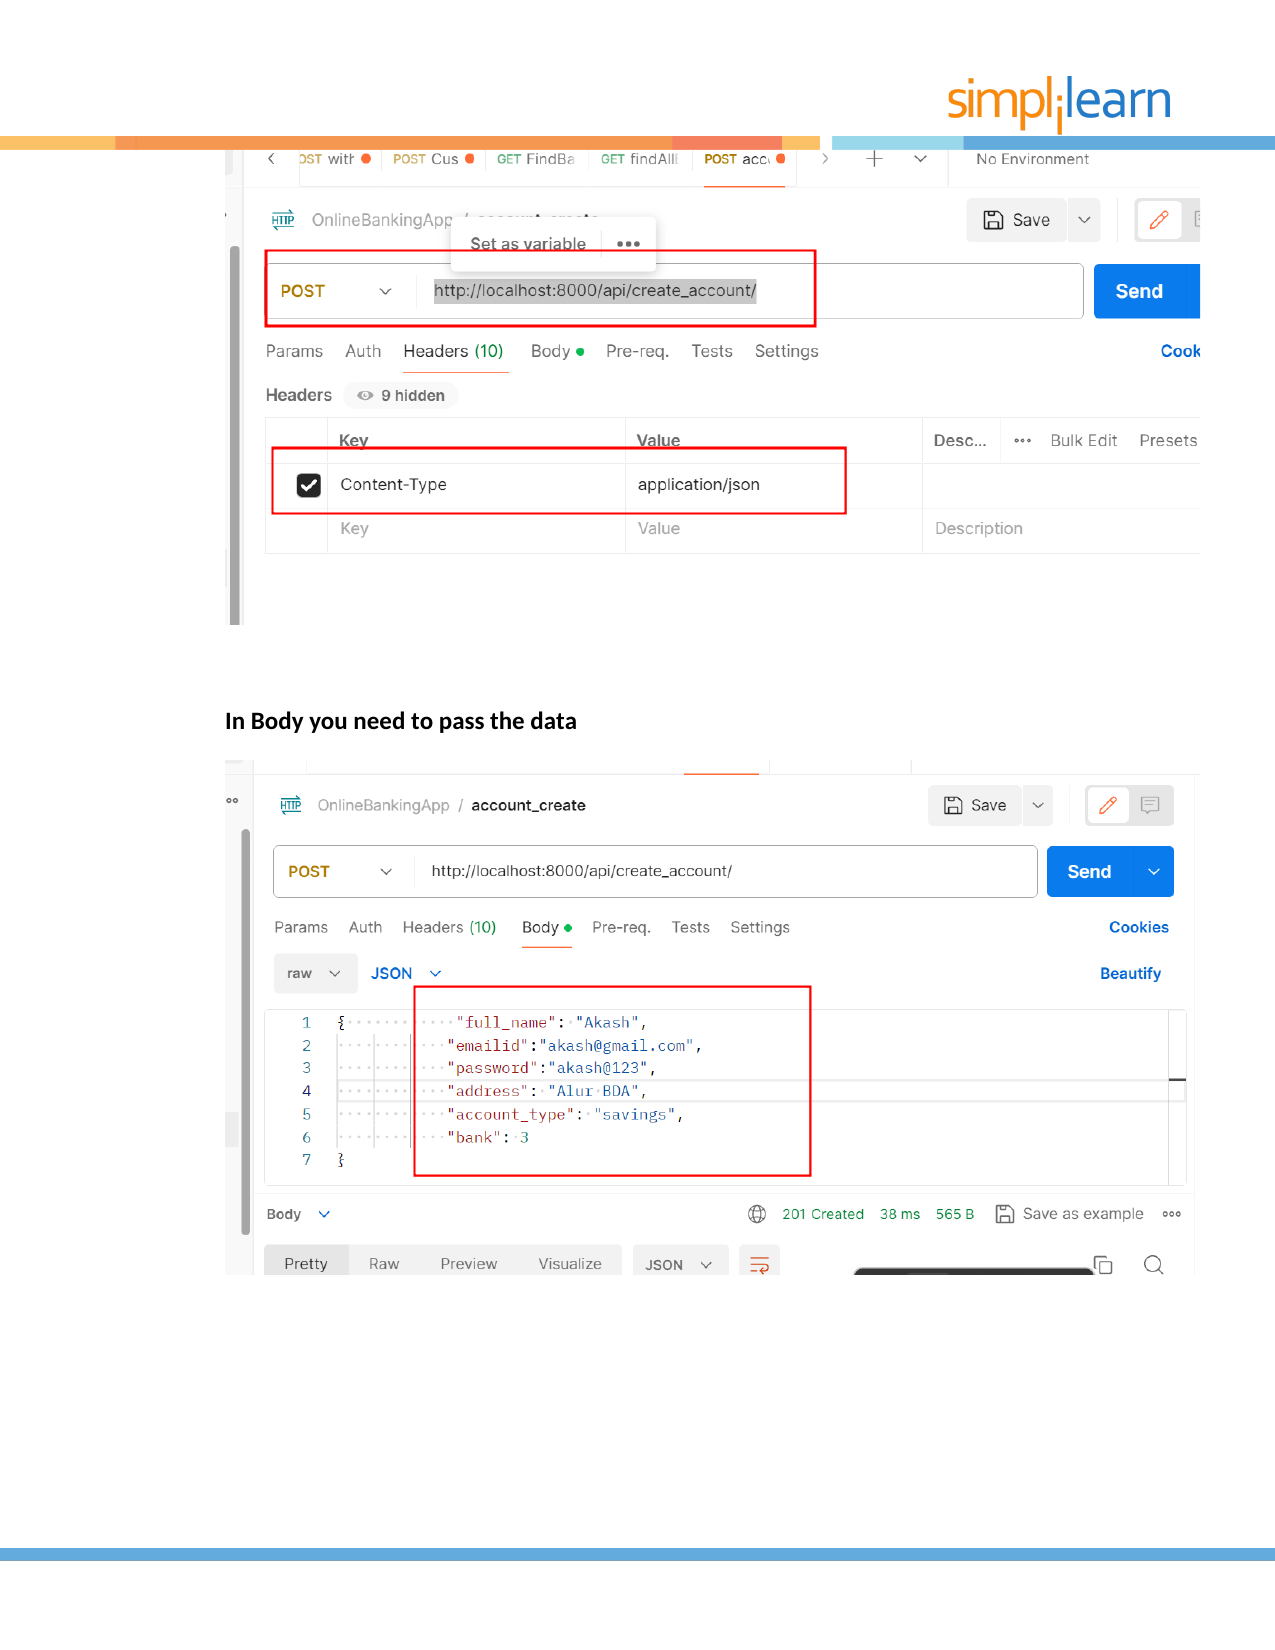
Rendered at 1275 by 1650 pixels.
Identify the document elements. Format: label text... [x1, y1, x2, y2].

picture [0, 1548, 1275, 1562]
picture [225, 760, 1200, 1275]
text In Body you need to pass the data [225, 705, 1125, 735]
picture [0, 76, 1275, 625]
